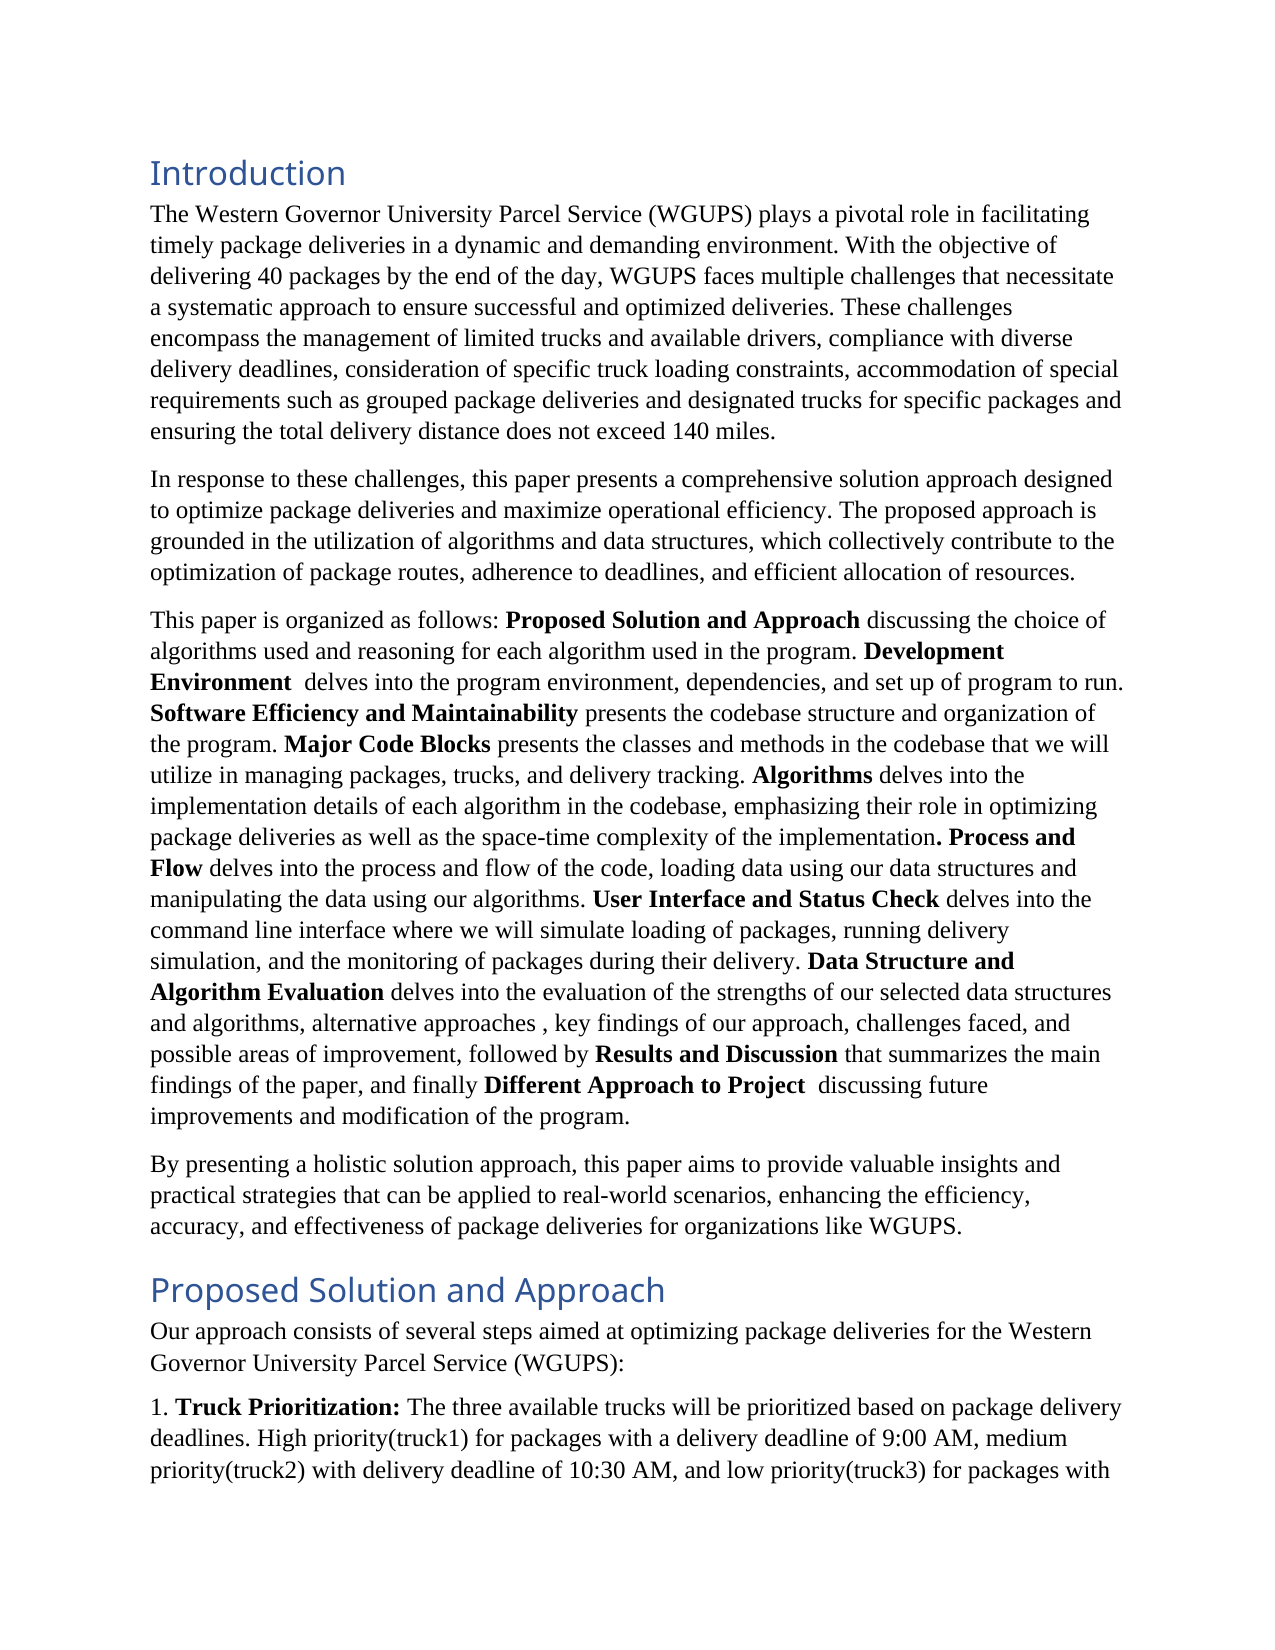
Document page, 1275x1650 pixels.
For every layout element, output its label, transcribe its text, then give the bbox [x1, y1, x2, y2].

text The Western Governor University Parcel Service (WGUPS) plays a pivotal role in facilitating timely package deliveries in a dynamic and demanding environment. With the objective of delivering 40 packages by the end of the day, WGUPS faces multiple challenges that necessitate a systematic approach to ensure successful and optimized deliveries. These challenges encompass the management of limited trucks and available drivers, compliance with diverse delivery deadlines, consideration of specific truck loading constraints, accommodation of special requirements such as grouped package deliveries and designated trucks for specific packages and ensuring the total delivery distance does not exceed 140 miles. [150, 199, 1125, 445]
subtitle Proposed Solution and Approach [150, 1267, 1125, 1313]
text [150, 1392, 1125, 1484]
text Our approach consists of several steps aimed at optimizing package deliveries for the Western Governor University Parcel Service (WGUPS): [150, 1316, 1125, 1377]
subtitle Introduction [150, 150, 1125, 195]
text This paper is organized as follows: Proposed Solution and Approach discussing the choice of algorithms used and reasoning for each algorithm used in the program. Development Environment delves into the program environment, dependencies, and set up of program to run. Software Efficiency and Maintainability presents the codebase structure and organization of the program. Major Code Blocks presents the classes and methods in the codebase that we will utilize in managing packages, trucks, and delivery tracking. Algorithms delves into the implementation details of each algorithm in the codebase, emphasizing their role in optimizing package deliveries as well as the space-time complexity of the implementation. Process and Flow delves into the process and flow of the code, loading data using our data structures and manipulating the data using our algorithms. User Interface and Status Check delves into the command line interface where we will simulate loading of packages, running delivery simulation, and the monitoring of packages during their delivery. Data Structure and Algorithm Evaluation delves into the evaluation of the strengths of our selected data structures and algorithms, alternative approaches , key findings of our approach, challenges faced, and possible areas of improvement, followed by Results and Discussion that summarizes the main findings of the paper, and finally Different Approach to Project discussing future improvements and modification of the program. [150, 605, 1125, 1130]
text In response to these challenges, this paper presents a comprehensive solution approach designed to optimize package deliveries and maximize operational efficiency. The proposed approach is grounded in the utilization of algorithms and data structures, which collectively contribute to the optimization of package routes, adherence to deadlines, and efficient allocation of resources. [150, 464, 1125, 586]
text By presenting a holistic solution approach, this paper aims to provide valuable insights and practical strategies that can be applied to real-world scenarios, enhancing the efficiency, accuracy, and effectiveness of package deliveries for organizations like WGUPS. [150, 1149, 1125, 1240]
